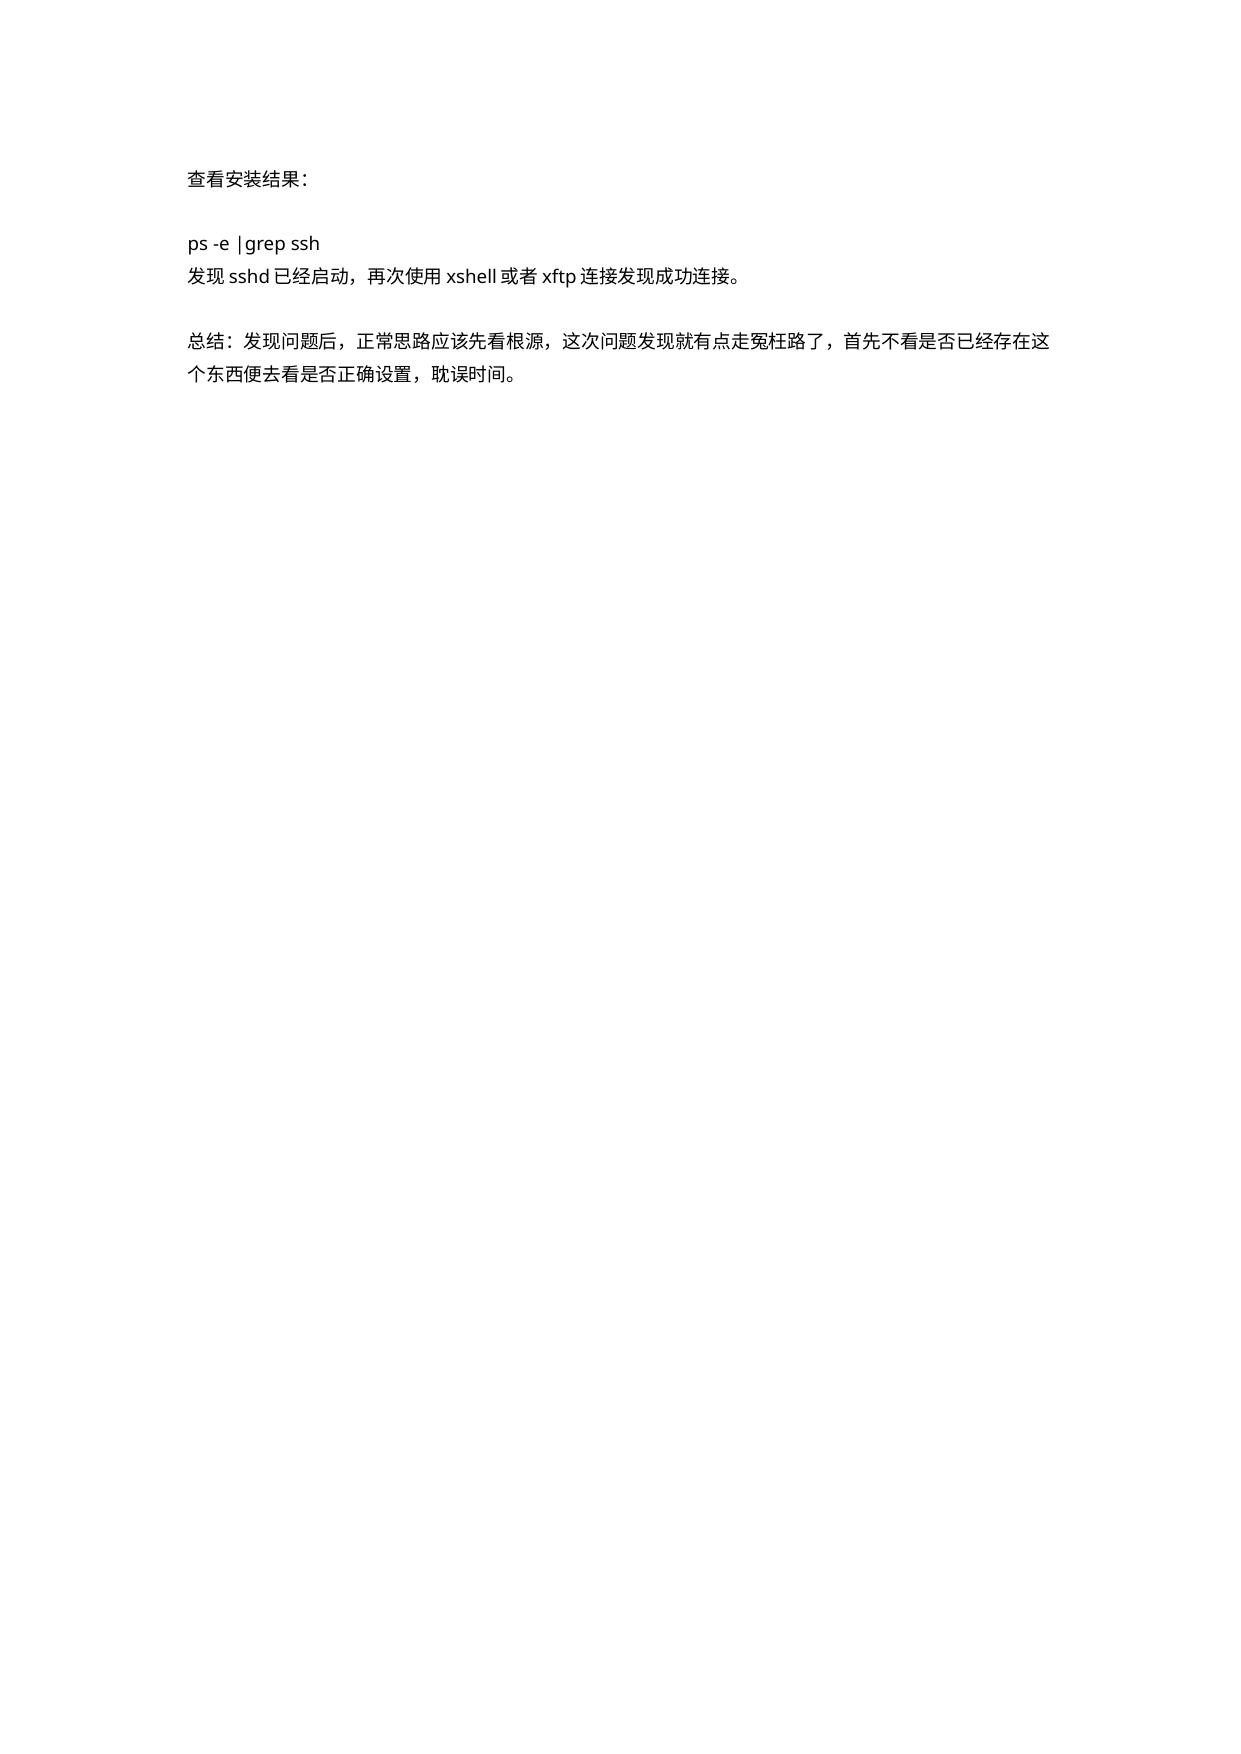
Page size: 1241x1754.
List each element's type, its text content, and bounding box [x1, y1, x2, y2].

text 总结：发现问题后，正常思路应该先看根源，这次问题发现就有点走冤枉路了，首先不看是否已经存在这个东西便去看是否正确设置，耽误时间。 [187, 324, 1053, 389]
text 发现sshd已经启动，再次使用xshell或者xftp连接发现成功连接。 [187, 259, 1053, 292]
text ps -e |grep ssh [187, 227, 1053, 259]
text 查看安装结果： [187, 162, 1053, 194]
